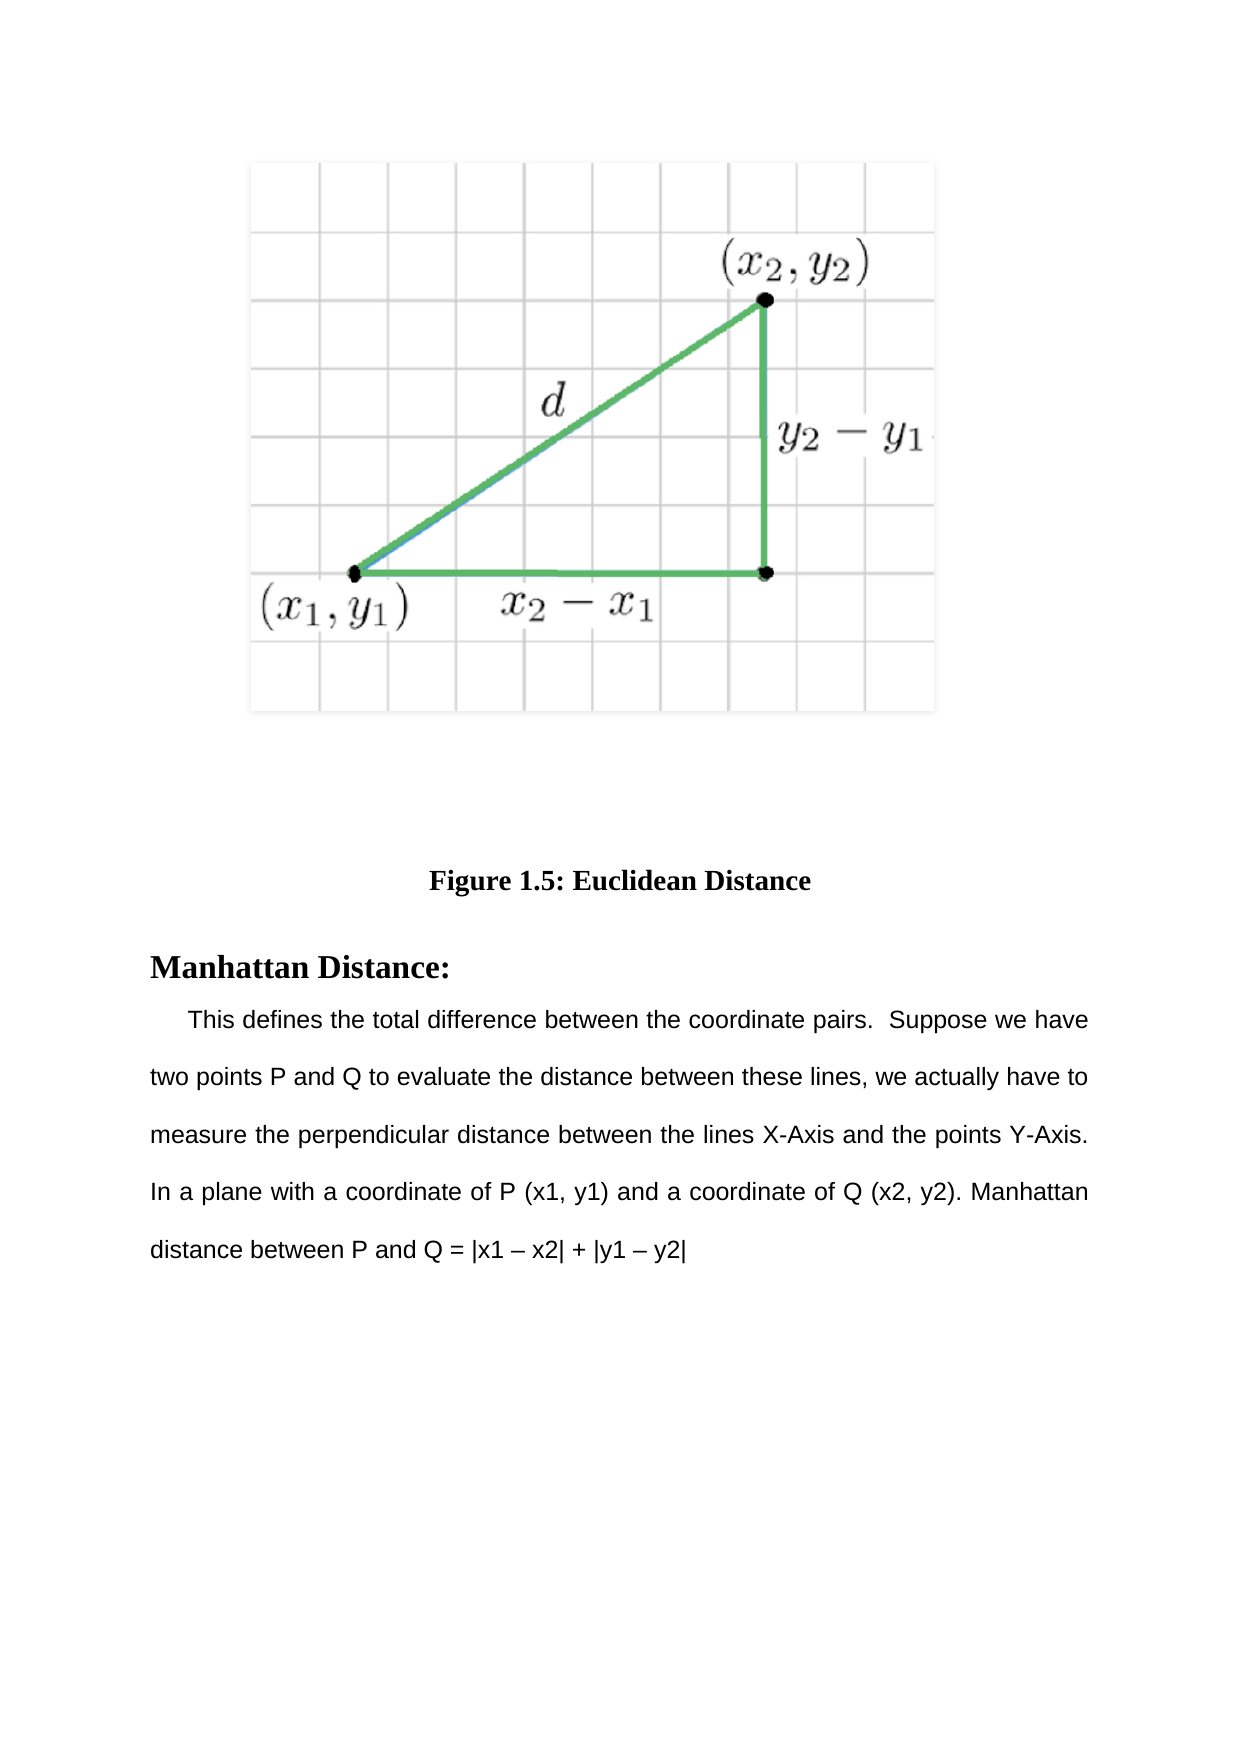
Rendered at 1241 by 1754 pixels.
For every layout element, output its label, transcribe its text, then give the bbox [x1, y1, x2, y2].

text This defines the total difference between the coordinate pairs. Suppose we have two points P and Q to evaluate the distance between these lines, we actually have to measure the perpendicular distance between the lines X-Axis and the points Y-Axis. In a plane with a coordinate of P (x1, y1) and a coordinate of Q (x2, y2). Manhattan distance between P and Q = |x1 – x2| + |y1 – y2| [150, 1004, 1090, 1263]
subtitle Figure 1.5: Euclidean Distance [150, 863, 1090, 897]
picture [187, 150, 990, 731]
subtitle Manhattan Distance: [150, 947, 1090, 985]
